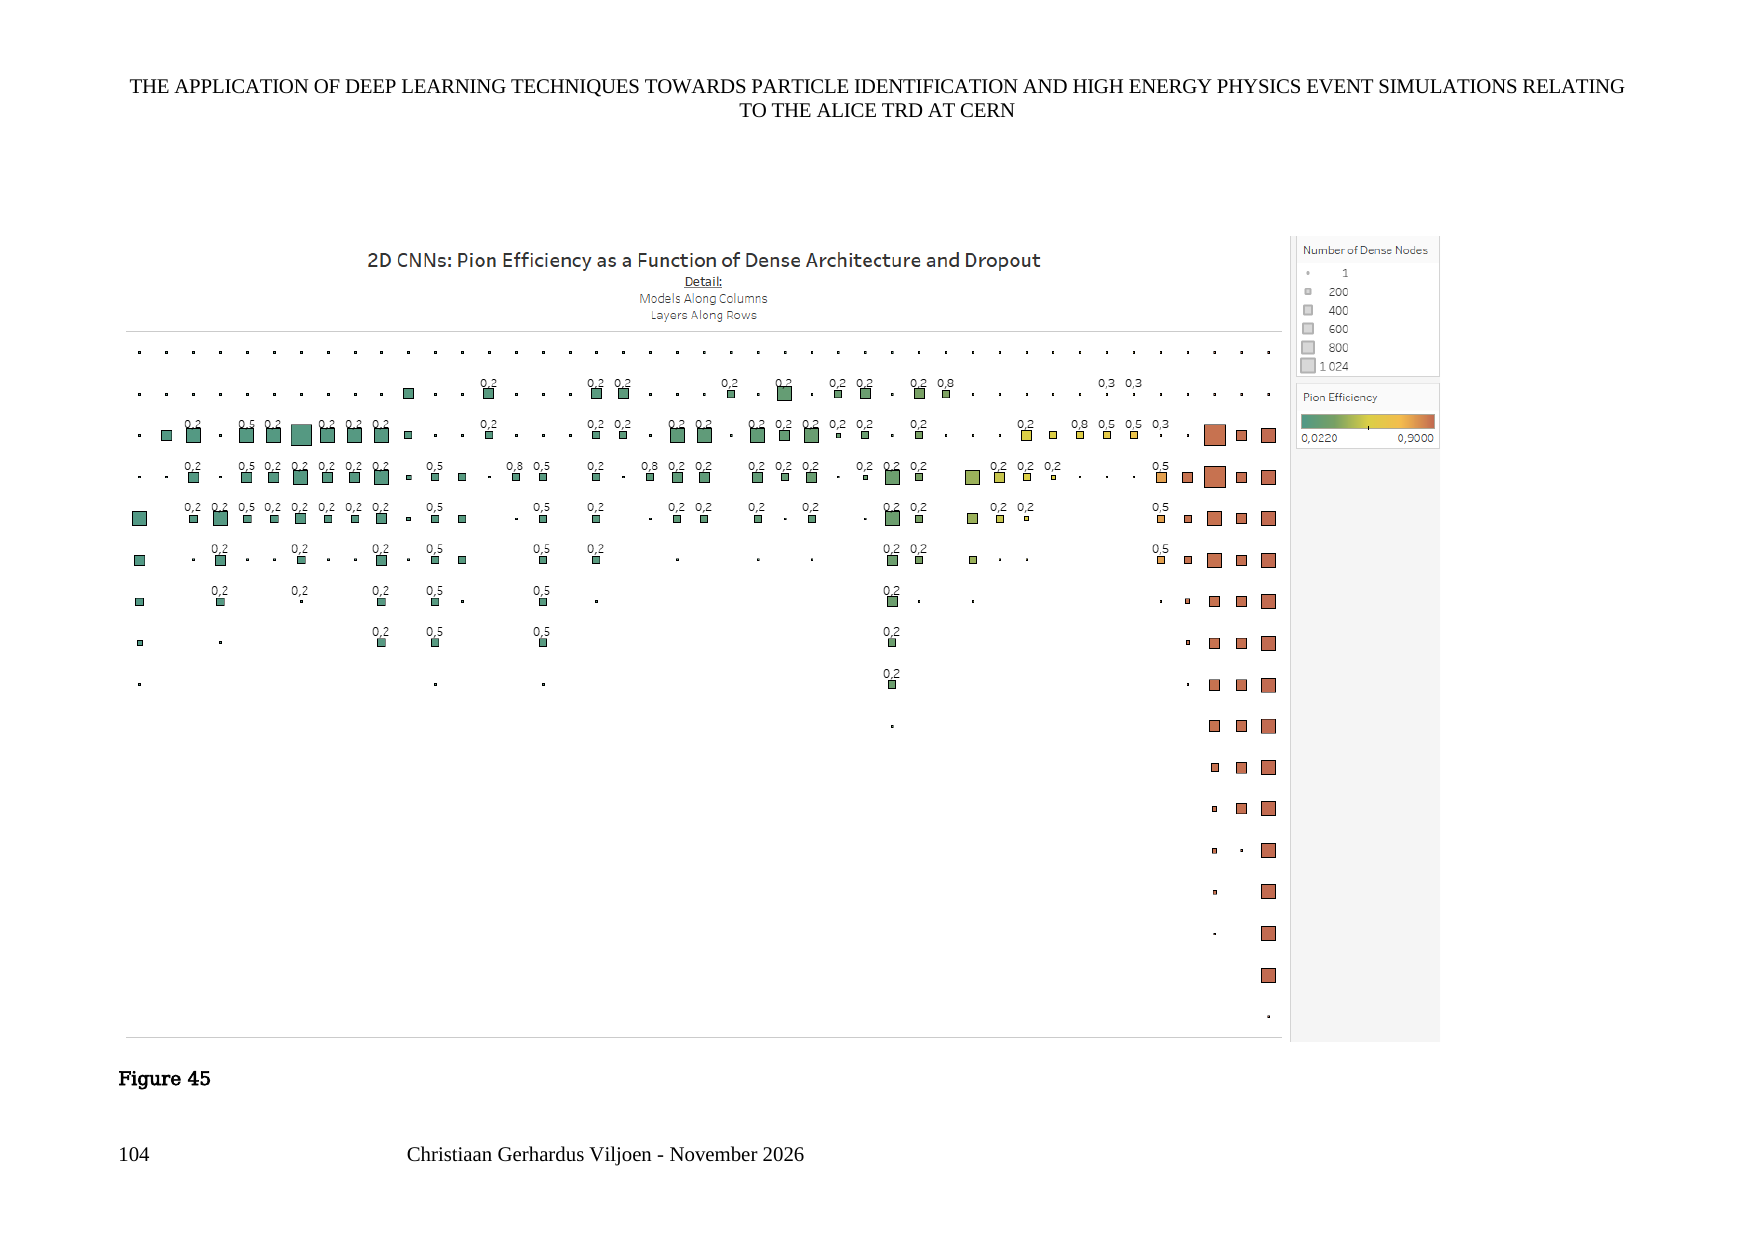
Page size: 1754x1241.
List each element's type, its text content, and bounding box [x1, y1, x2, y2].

picture [118, 236, 1441, 1042]
